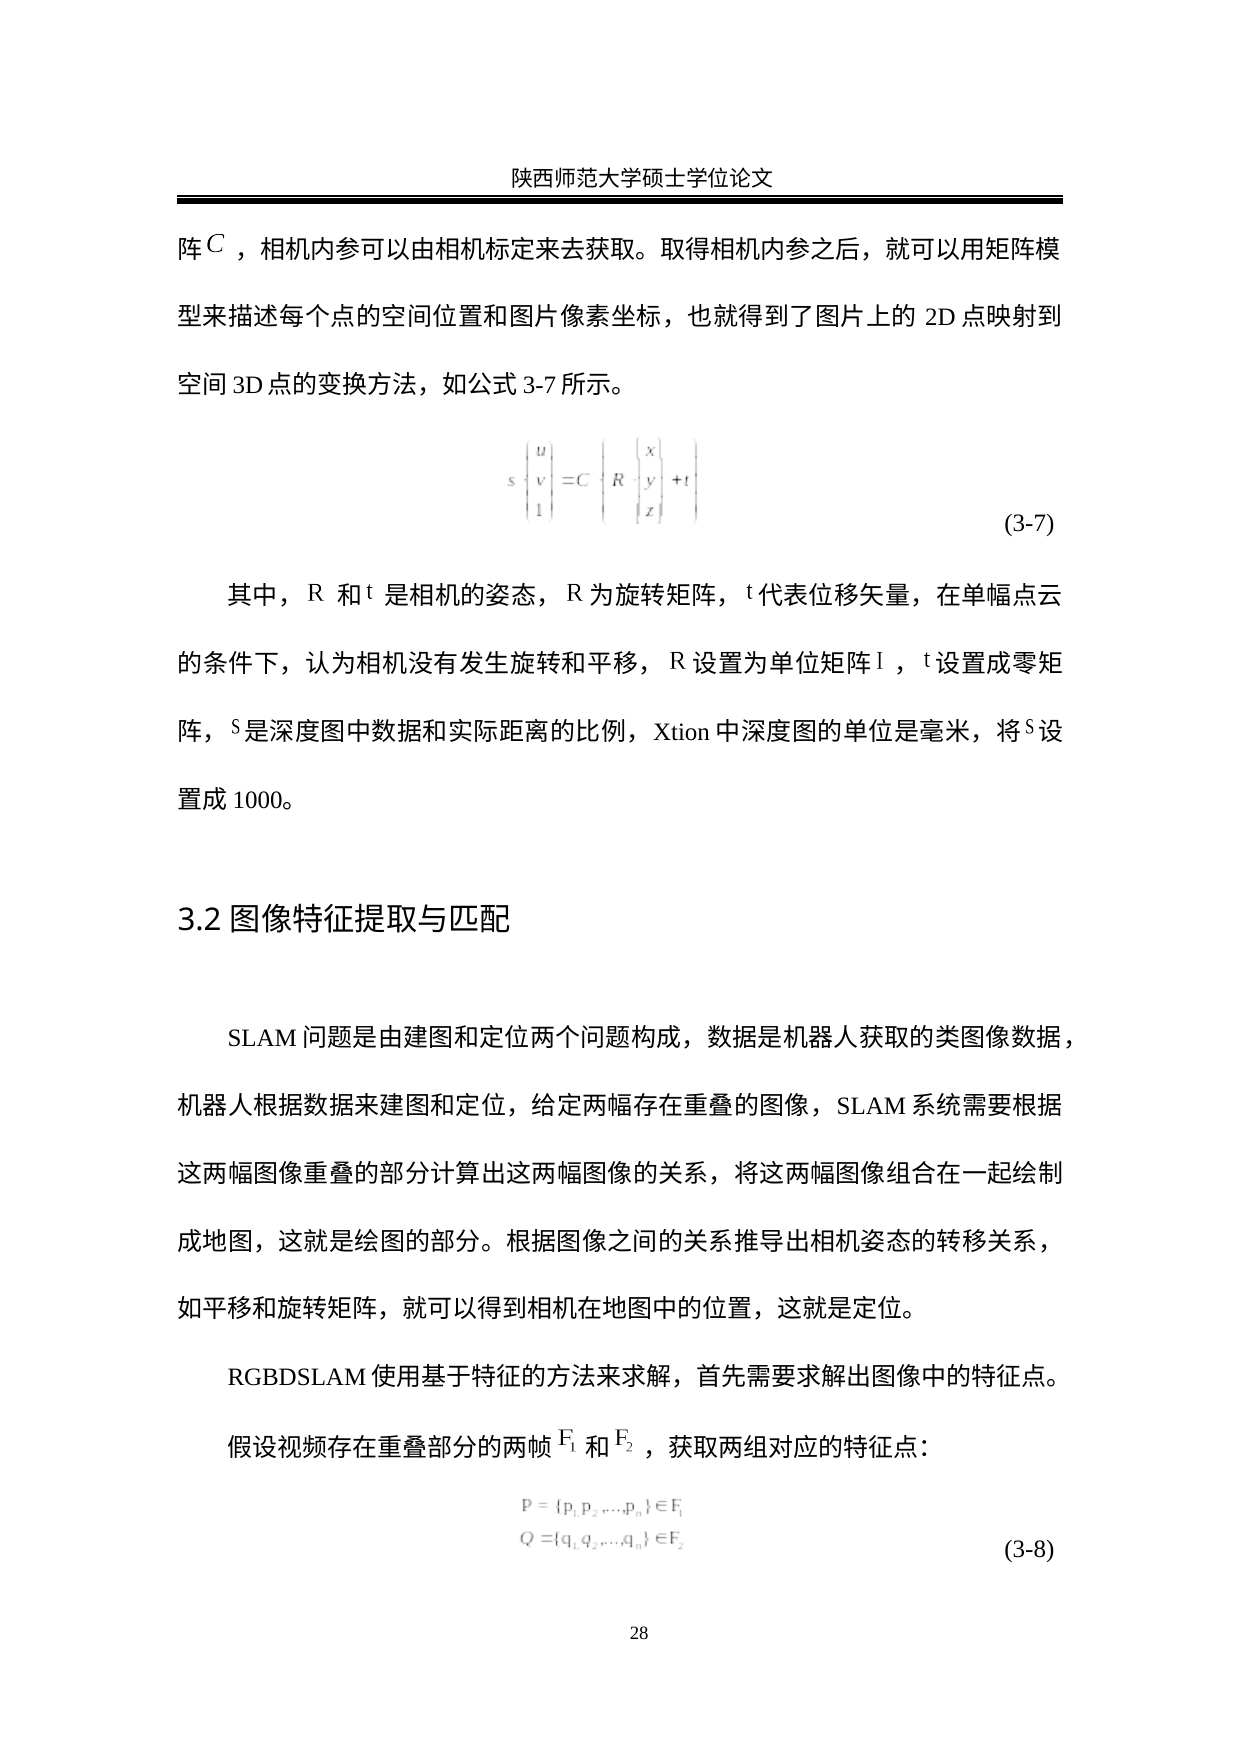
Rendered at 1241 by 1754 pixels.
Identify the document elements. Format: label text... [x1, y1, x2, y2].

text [177, 213, 1063, 417]
text 假设视频存在重叠部分的两帧 和 ，获取两组对应的特征点： [177, 1409, 1063, 1477]
text RGBDSLAM使用基于特征的方法来求解，首先需要求解出图像中的特征点。 [177, 1341, 1063, 1409]
text SLAM问题是由建图和定位两个问题构成，数据是机器人获取的类图像数据，机器人根据数据来建图和定位，给定两幅存在重叠的图像，SLAM系统需要根据这两幅图像重叠的部分计算出这两幅图像的关系，将这两幅图像组合在一起绘制成地图，这就是绘图的部分。根据图像之间的关系推导出相机姿态的转移关系，如平移和旋转矩阵，就可以得到相机在地图中的位置，这就是定位。 [177, 1001, 1063, 1341]
text (3-7) [177, 417, 1063, 553]
text (3-8) [177, 1477, 1063, 1579]
subtitle 3.2 图像特征提取与匹配 [177, 882, 1063, 950]
text 其中， 和 是相机的姿态，为旋转矩阵，代表位移矢量，在单幅点云的条件下，认为相机没有发生旋转和平移，设置为单位矩阵 ，设置成零矩阵，是深度图中数据和实际距离的比例，Xtion中深度图的单位是毫米，将设置成1000。 [177, 560, 1063, 832]
